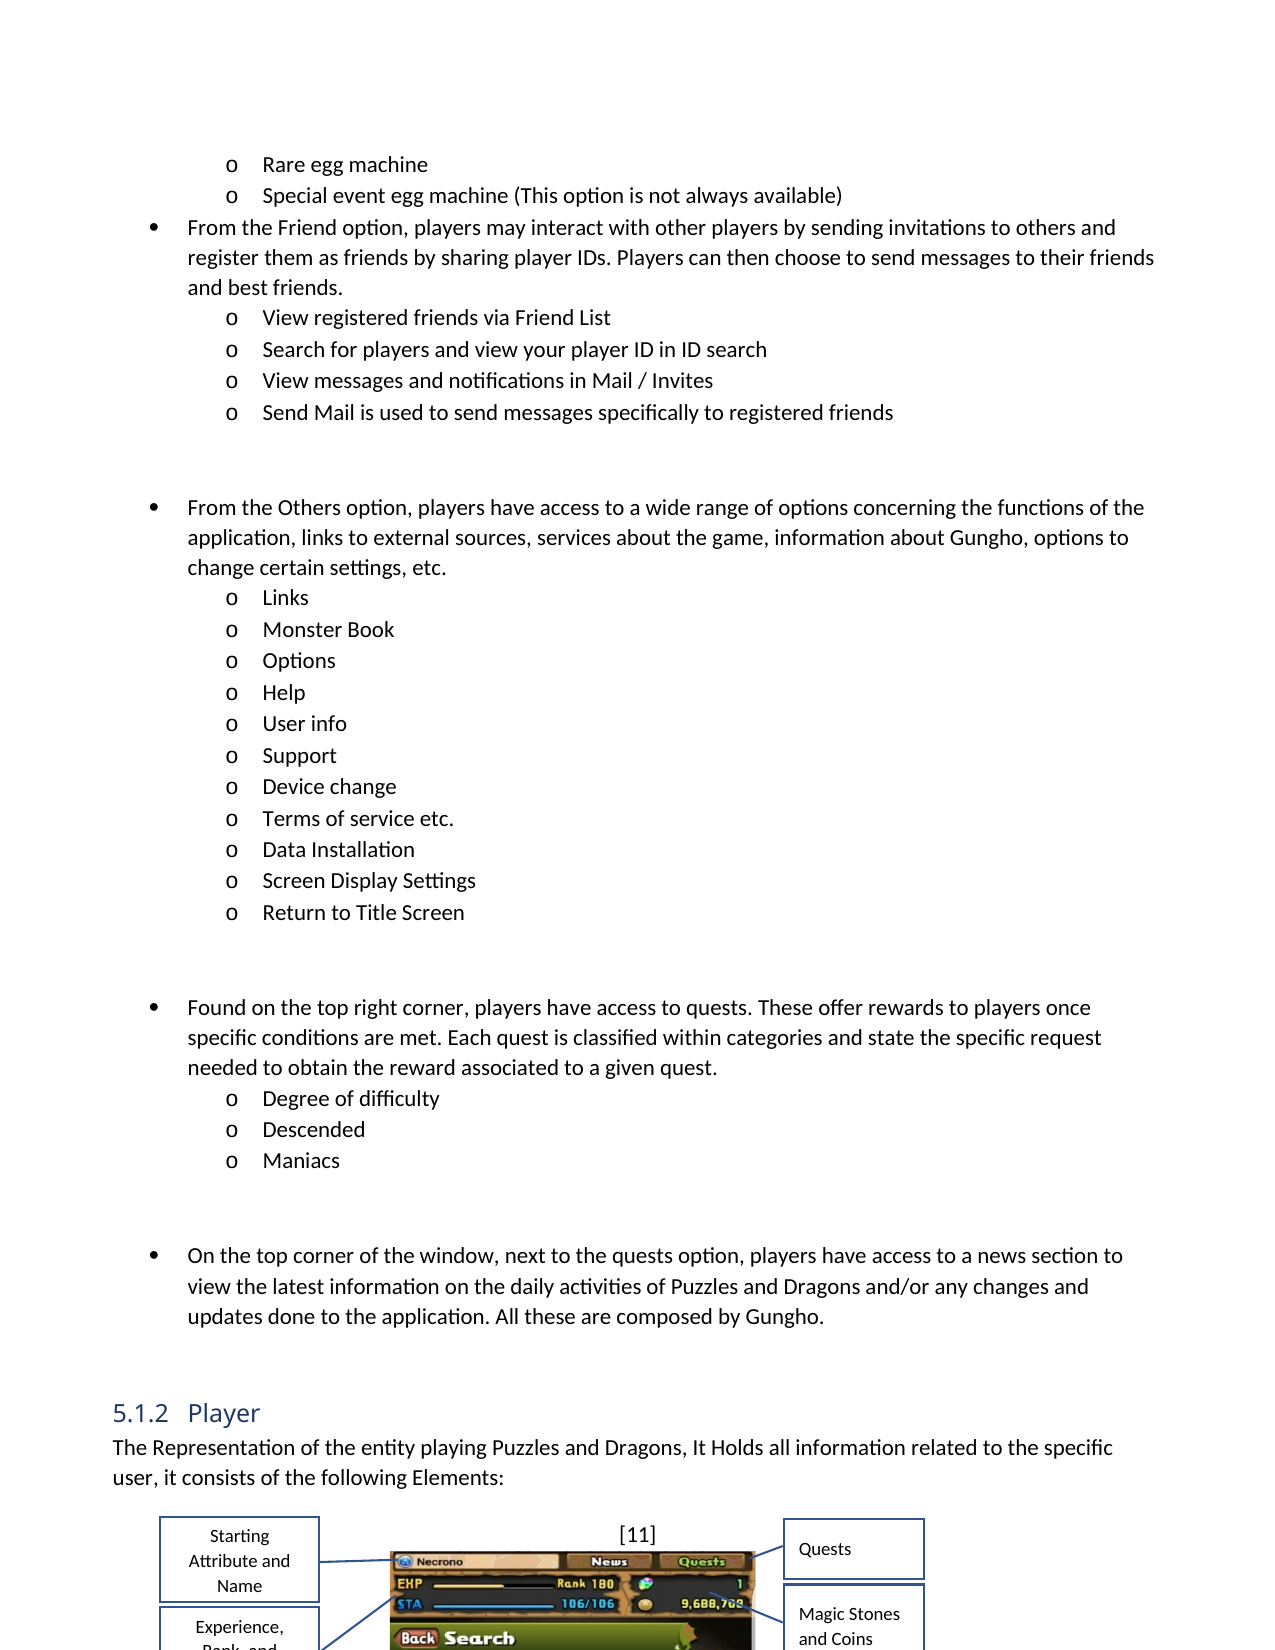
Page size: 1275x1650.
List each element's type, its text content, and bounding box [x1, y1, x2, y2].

list Terms of service etc. [225, 804, 1162, 833]
list On the top corner of the window, next to the quests option, players have access to a news section to view the latest information on the daily activities of Puzzles and Dragons and/or any changes and updates done to the application. All these are composed by Gungho. [150, 1242, 1162, 1330]
list Descended [225, 1115, 1162, 1144]
list Send Mail is used to send messages specifically to registered friends [225, 398, 1162, 427]
list Rare egg machine [225, 150, 1162, 179]
list Options [225, 646, 1162, 676]
list From the Others option, players have access to a wide range of options concerning the functions of the application, links to external sources, services about the game, information about Gungho, options to change certain settings, etc. [150, 493, 1162, 581]
list Data Installation [225, 835, 1162, 864]
list User info [225, 709, 1162, 738]
list Return to Title Screen [225, 898, 1162, 927]
list From the Friend option, players may interact with other players by sending invitations to others and register them as friends by sharing player IDs. Players can then choose to send messages to their friends and best friends. [150, 213, 1162, 301]
list Screen Display Settings [225, 867, 1162, 896]
subtitle Player [112, 1396, 1162, 1430]
text The Representation of the entity playing Puzzles and Dragons, It Holds all information related to the specific user, it consists of the following Elements: [112, 1433, 1162, 1491]
list Support [225, 741, 1162, 770]
list View registered friends via Friend List [225, 303, 1162, 333]
list Help [225, 678, 1162, 707]
list Monster Book [225, 615, 1162, 644]
list Device change [225, 772, 1162, 801]
list Links [225, 583, 1162, 613]
list Maniacs [225, 1147, 1162, 1176]
picture [389, 1551, 756, 1650]
list Found on the top right corner, players have access to quests. These offer rewards to players once specific conditions are met. Each quest is classified within categories and state the specific request needed to obtain the reward associated to a given quest. [150, 993, 1162, 1082]
list View messages and notifications in Mail / Invites [225, 366, 1162, 396]
list Search for players and view your player ID in ID search [225, 335, 1162, 364]
list Special event egg machine (This option is not always available) [225, 181, 1162, 211]
list Degree of difficulty [225, 1084, 1162, 1113]
